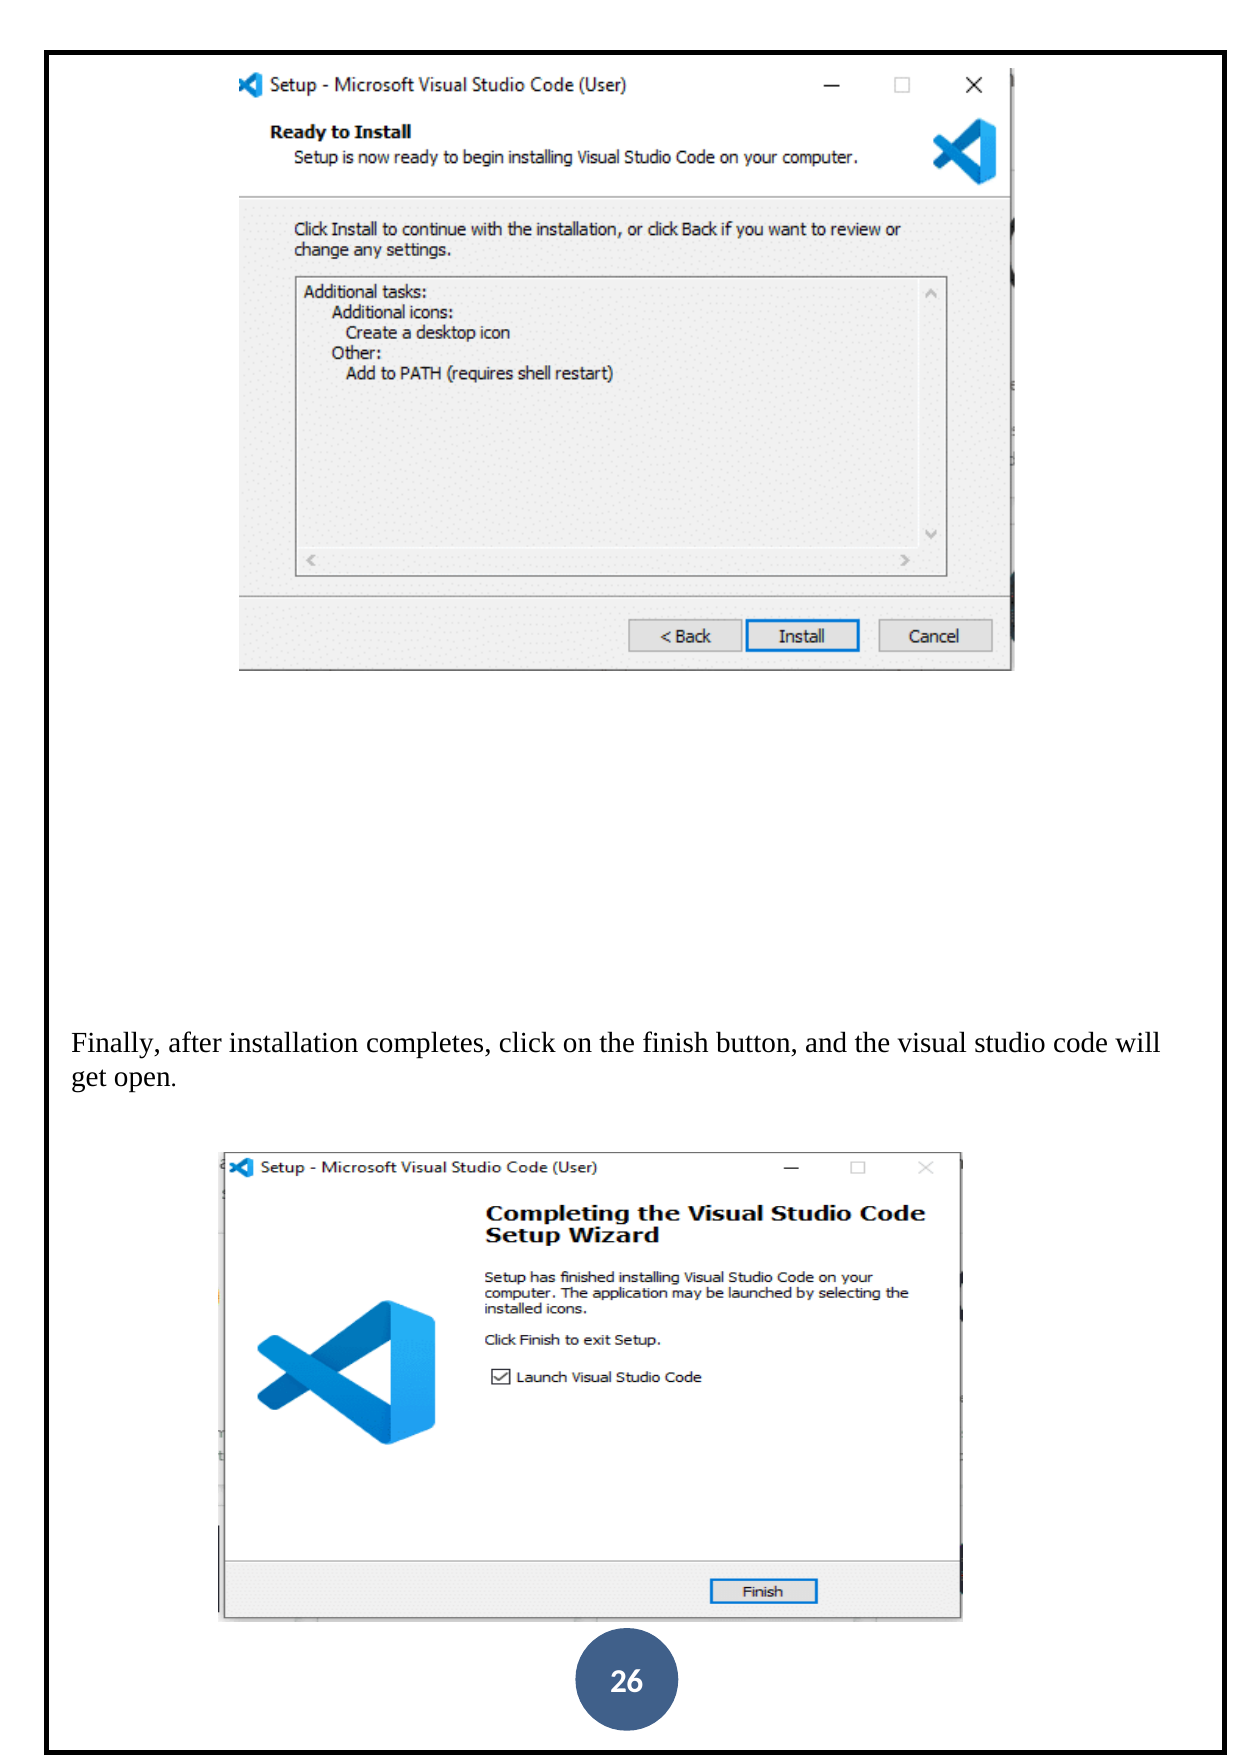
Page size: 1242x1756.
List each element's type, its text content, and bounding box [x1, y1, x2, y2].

picture [239, 68, 1015, 671]
picture [218, 1152, 963, 1622]
text Finally, after installation completes, click on the finish button, and the visual studio code will get open. [71, 1025, 1173, 1092]
